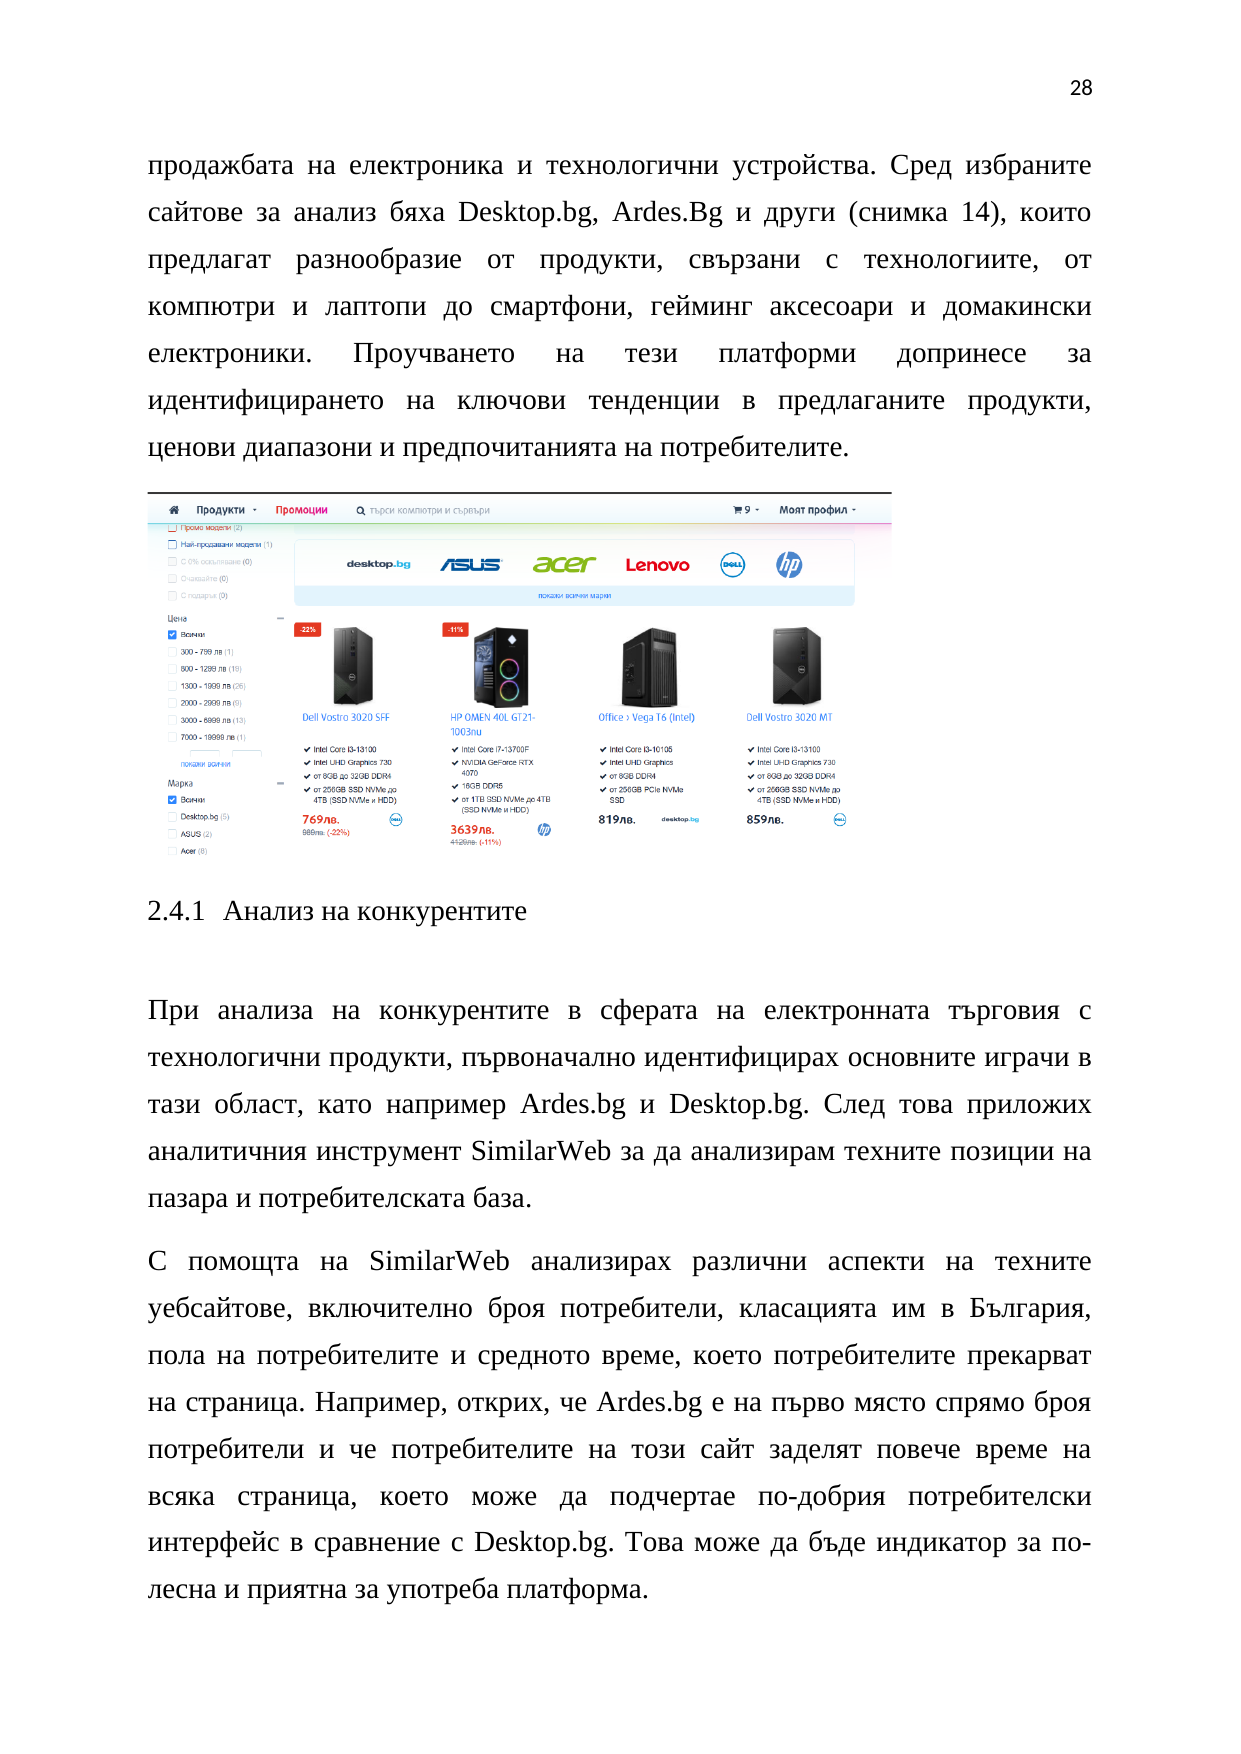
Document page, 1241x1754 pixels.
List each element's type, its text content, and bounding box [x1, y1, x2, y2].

text При анализа на конкурентите в сферата на електронната търговия с технологични продукти, първоначално идентифицирах основните играчи в тази област, като например Ardes.bg и Desktop.bg. След това приложих аналитичния инструмент SimilarWeb за да анализирам техните позиции на пазара и потребителската база. [148, 992, 1093, 1213]
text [148, 147, 1093, 462]
text С помощта на SimilarWeb анализирах различни аспекти на техните уебсайтове, включително броя потребители, класацията им в България, пола на потребителите и средното време, което потребителите прекарват на страница. Например, открих, че Ardes.bg е на първо място спрямо броя потребители и че потребителите на този сайт заделят повече време на всяка страница, което може да подчертае по-добрия потребителски интерфейс в сравнение с Desktop.bg. Това може да бъде индикатор за по-лесна и приятна за употреба платформа. [148, 1243, 1093, 1605]
subtitle 2.4.1 Анализ на конкурентите [147, 893, 1093, 926]
picture [147, 492, 892, 863]
